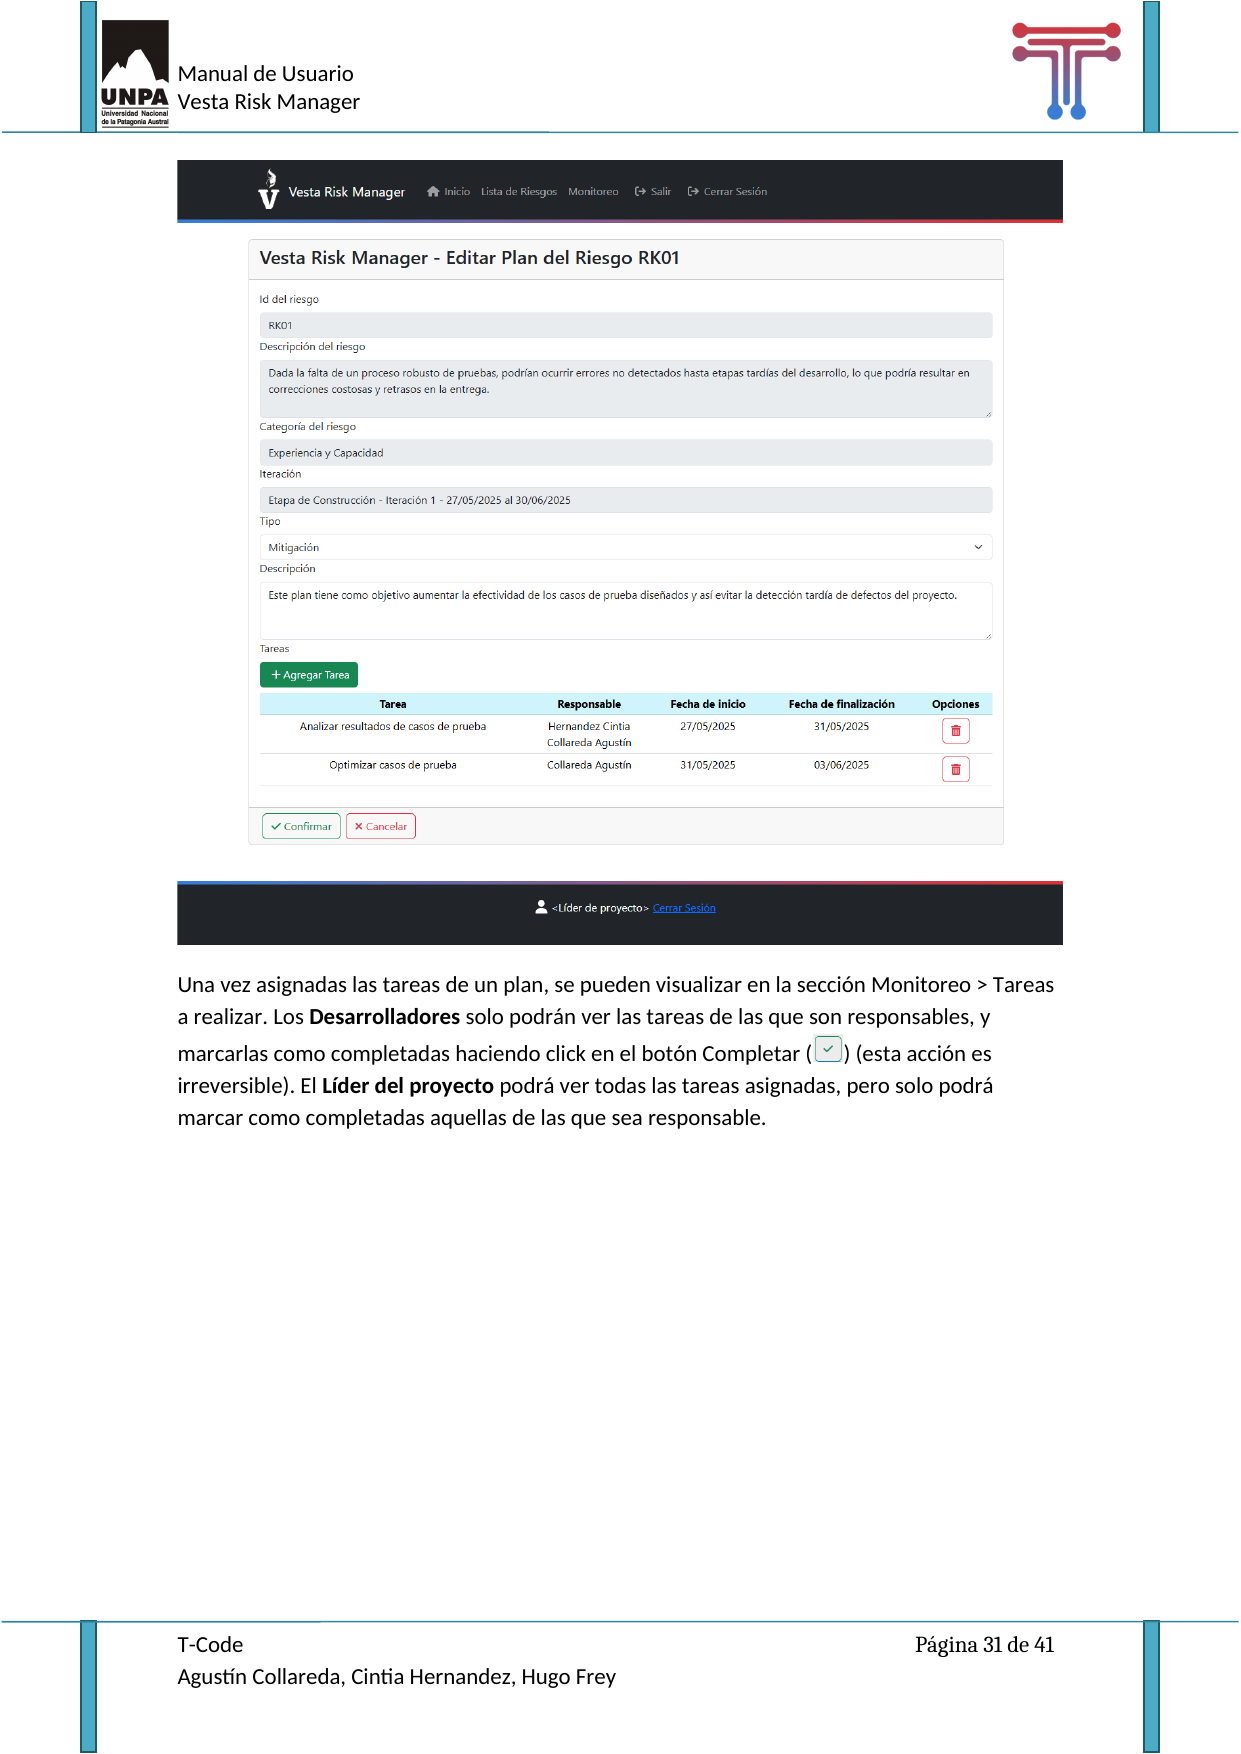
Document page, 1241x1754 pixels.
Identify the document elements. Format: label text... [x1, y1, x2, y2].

picture [100, 18, 170, 129]
picture [813, 1034, 844, 1062]
picture [177, 160, 1063, 945]
picture [1012, 19, 1122, 122]
text Una vez asignadas las tareas de un plan, se pueden visualizar en la sección Monitoreo > Tareas a realizar. Los Desarrolladores solo podrán ver las tareas de las que son responsables, y marcarlas como completadas haciendo click en el botón Completar () (esta acción es irreversible). El Líder del proyecto podrá ver todas las tareas asignadas, pero solo podrá marcar como completadas aquellas de las que sea responsable. [177, 970, 1063, 1131]
